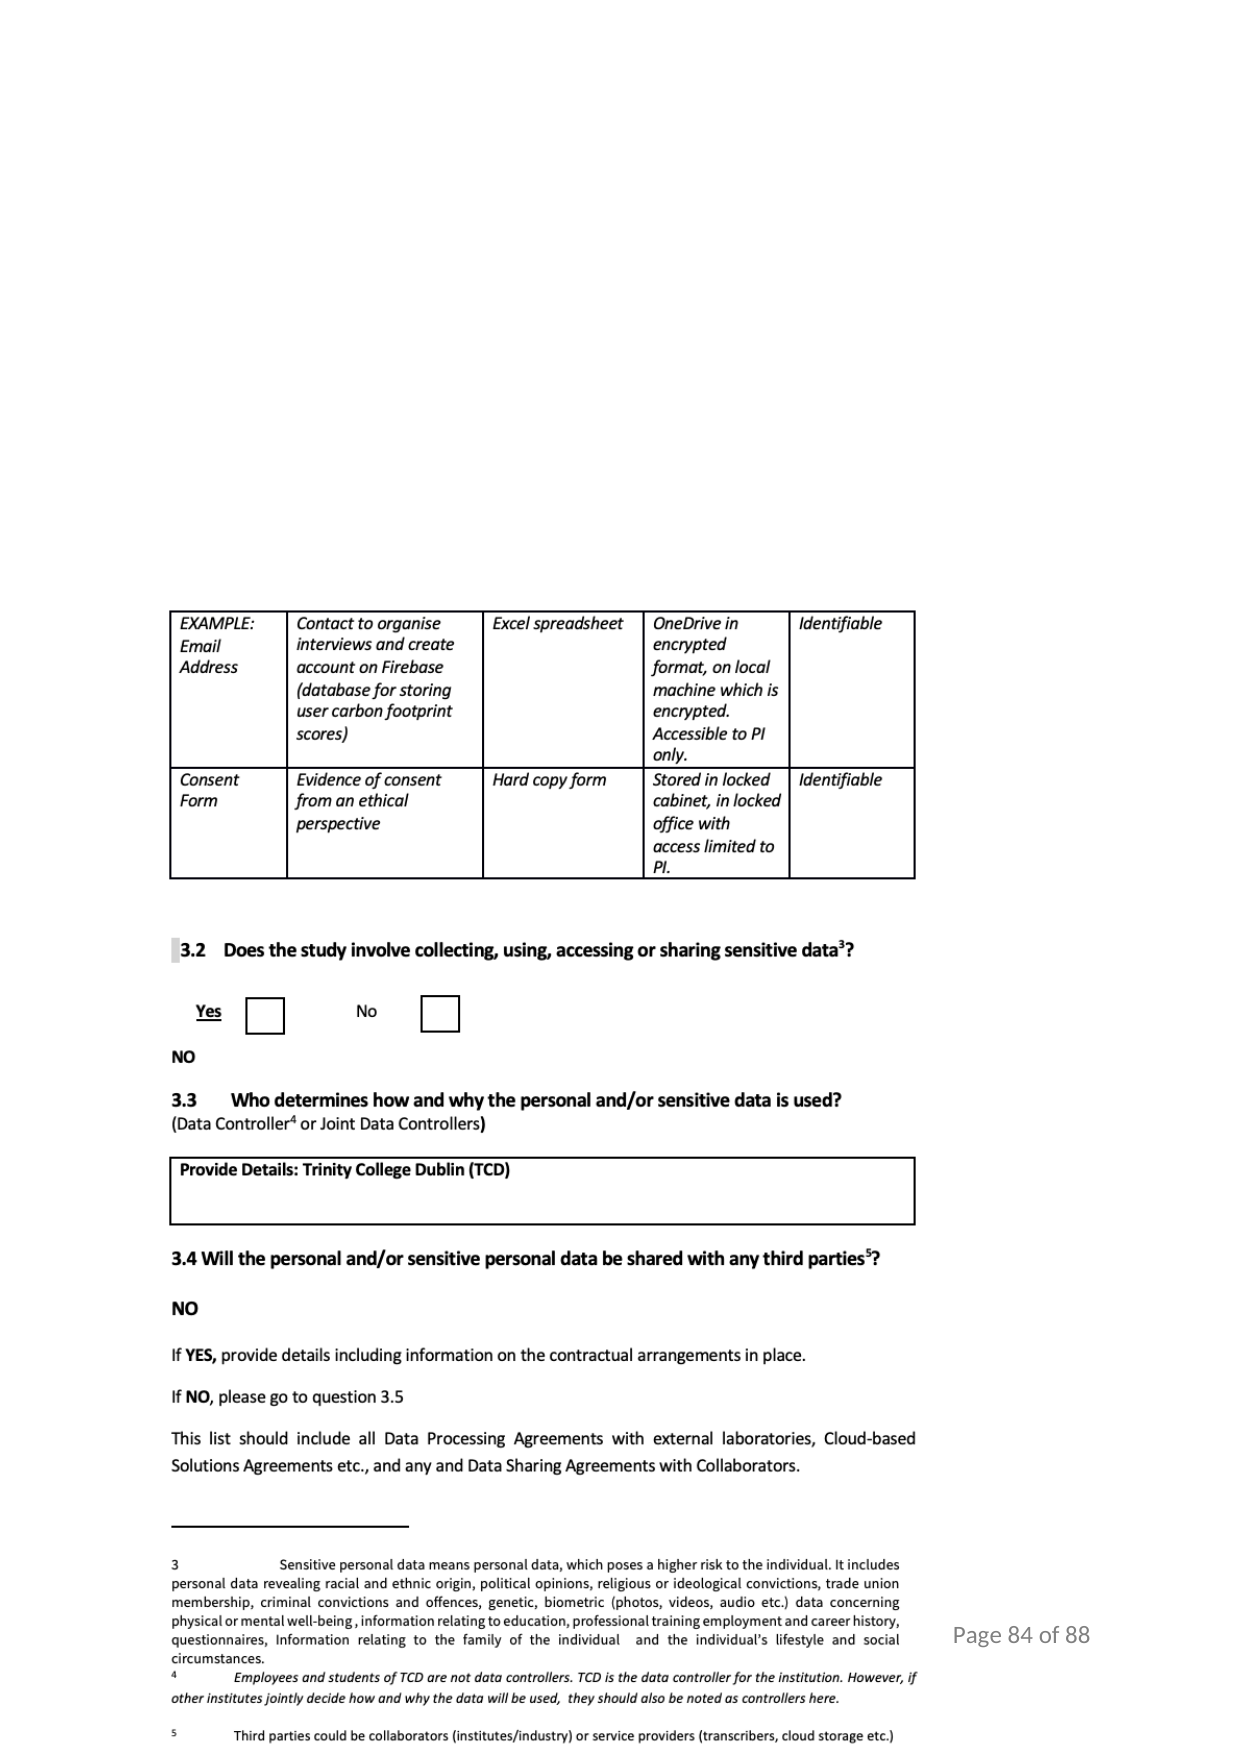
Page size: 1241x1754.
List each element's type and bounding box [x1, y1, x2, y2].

picture [161, 599, 921, 1752]
